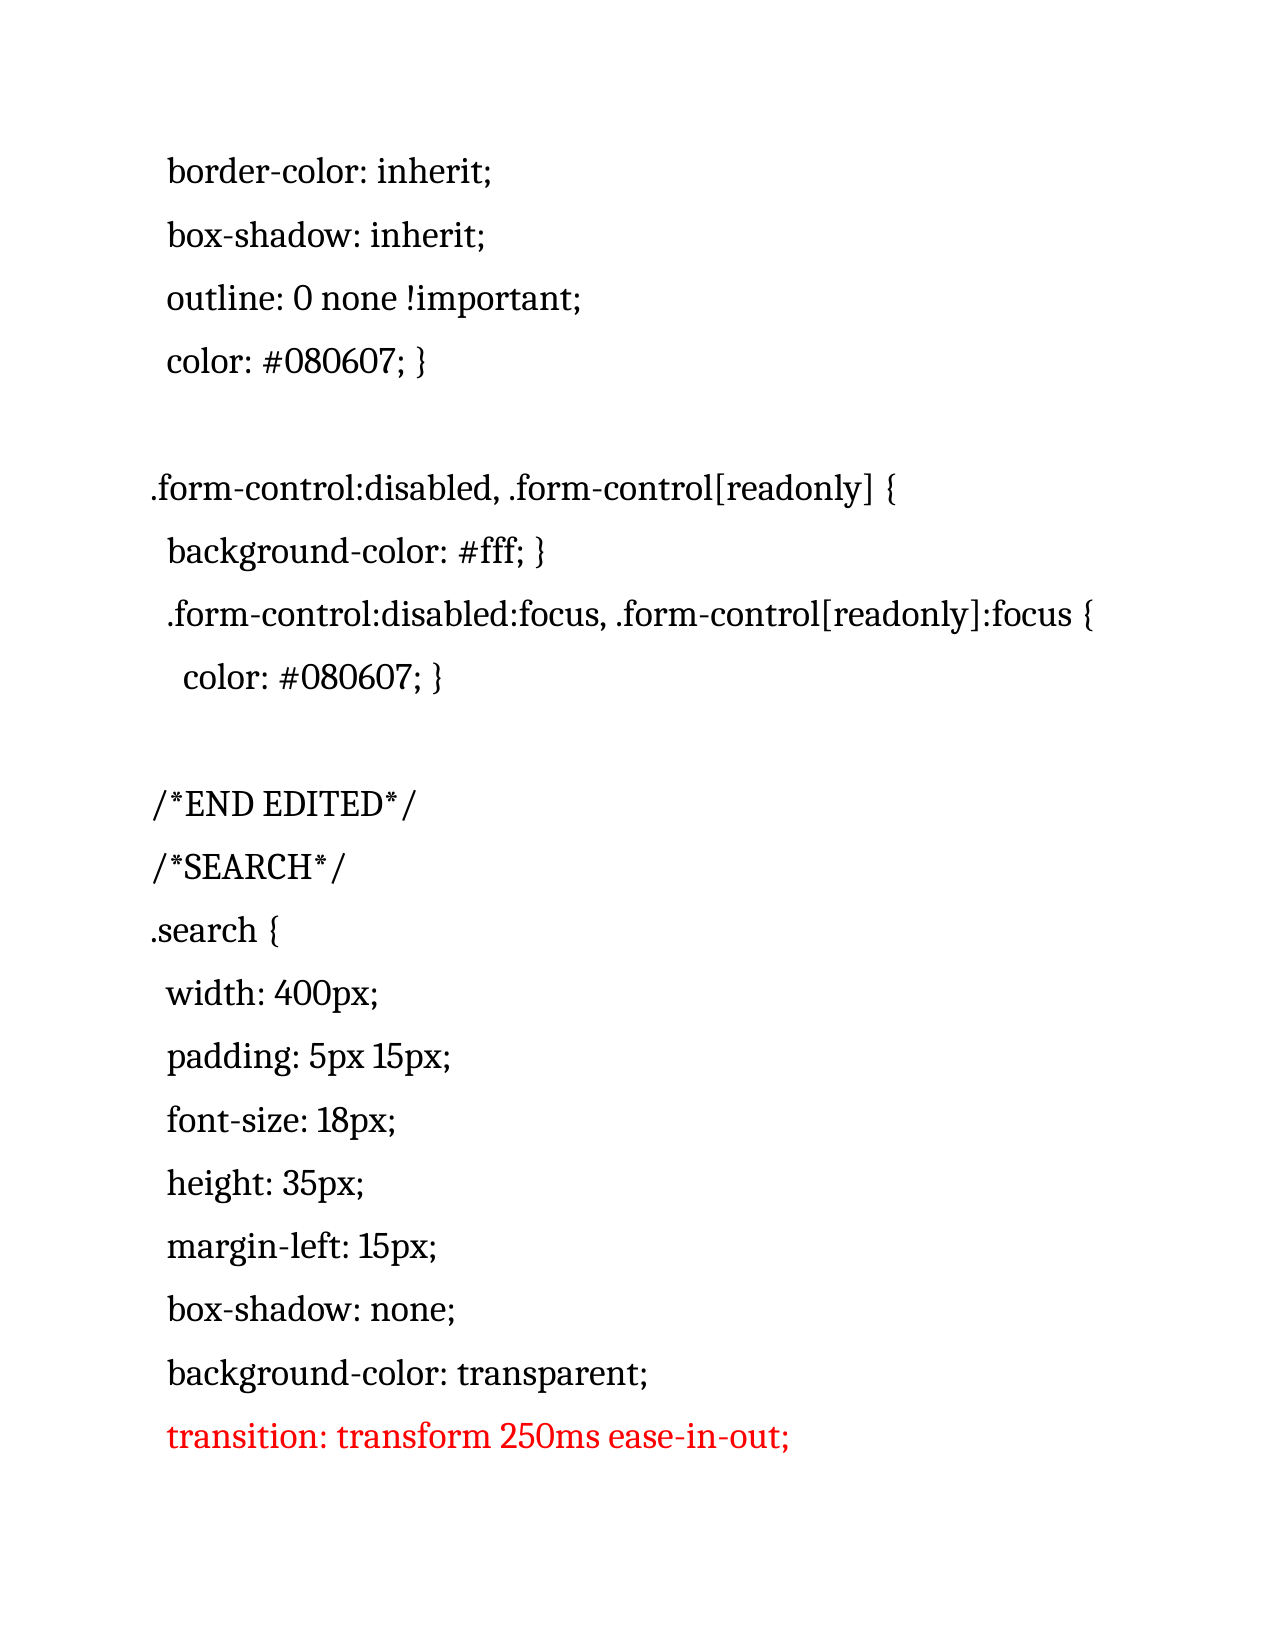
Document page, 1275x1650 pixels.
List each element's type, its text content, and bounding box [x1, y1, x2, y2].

text background-color: transparent; [150, 1351, 1125, 1394]
text padding: 5px 15px; [150, 1035, 1125, 1078]
text background-color: #fff; } [150, 529, 1125, 572]
text box-shadow: inherit; [150, 213, 1125, 256]
text .form-control:disabled, .form-control[readonly] { [150, 466, 1125, 509]
text /*SEARCH*/ [150, 846, 1125, 889]
text .search { [150, 909, 1125, 952]
text height: 35px; [150, 1162, 1125, 1205]
text transition: transform 250ms ease-in-out; [150, 1414, 1125, 1458]
text box-shadow: none; [150, 1288, 1125, 1331]
text color: #080607; } [150, 340, 1125, 383]
text outline: 0 none !important; [150, 276, 1125, 319]
text .form-control:disabled:focus, .form-control[readonly]:focus { [150, 593, 1125, 636]
text font-size: 18px; [150, 1098, 1125, 1142]
text /*END EDITED*/ [150, 782, 1125, 825]
text border-color: inherit; [150, 150, 1125, 193]
text color: #080607; } [150, 656, 1125, 699]
text width: 400px; [150, 972, 1125, 1015]
text margin-left: 15px; [150, 1225, 1125, 1268]
